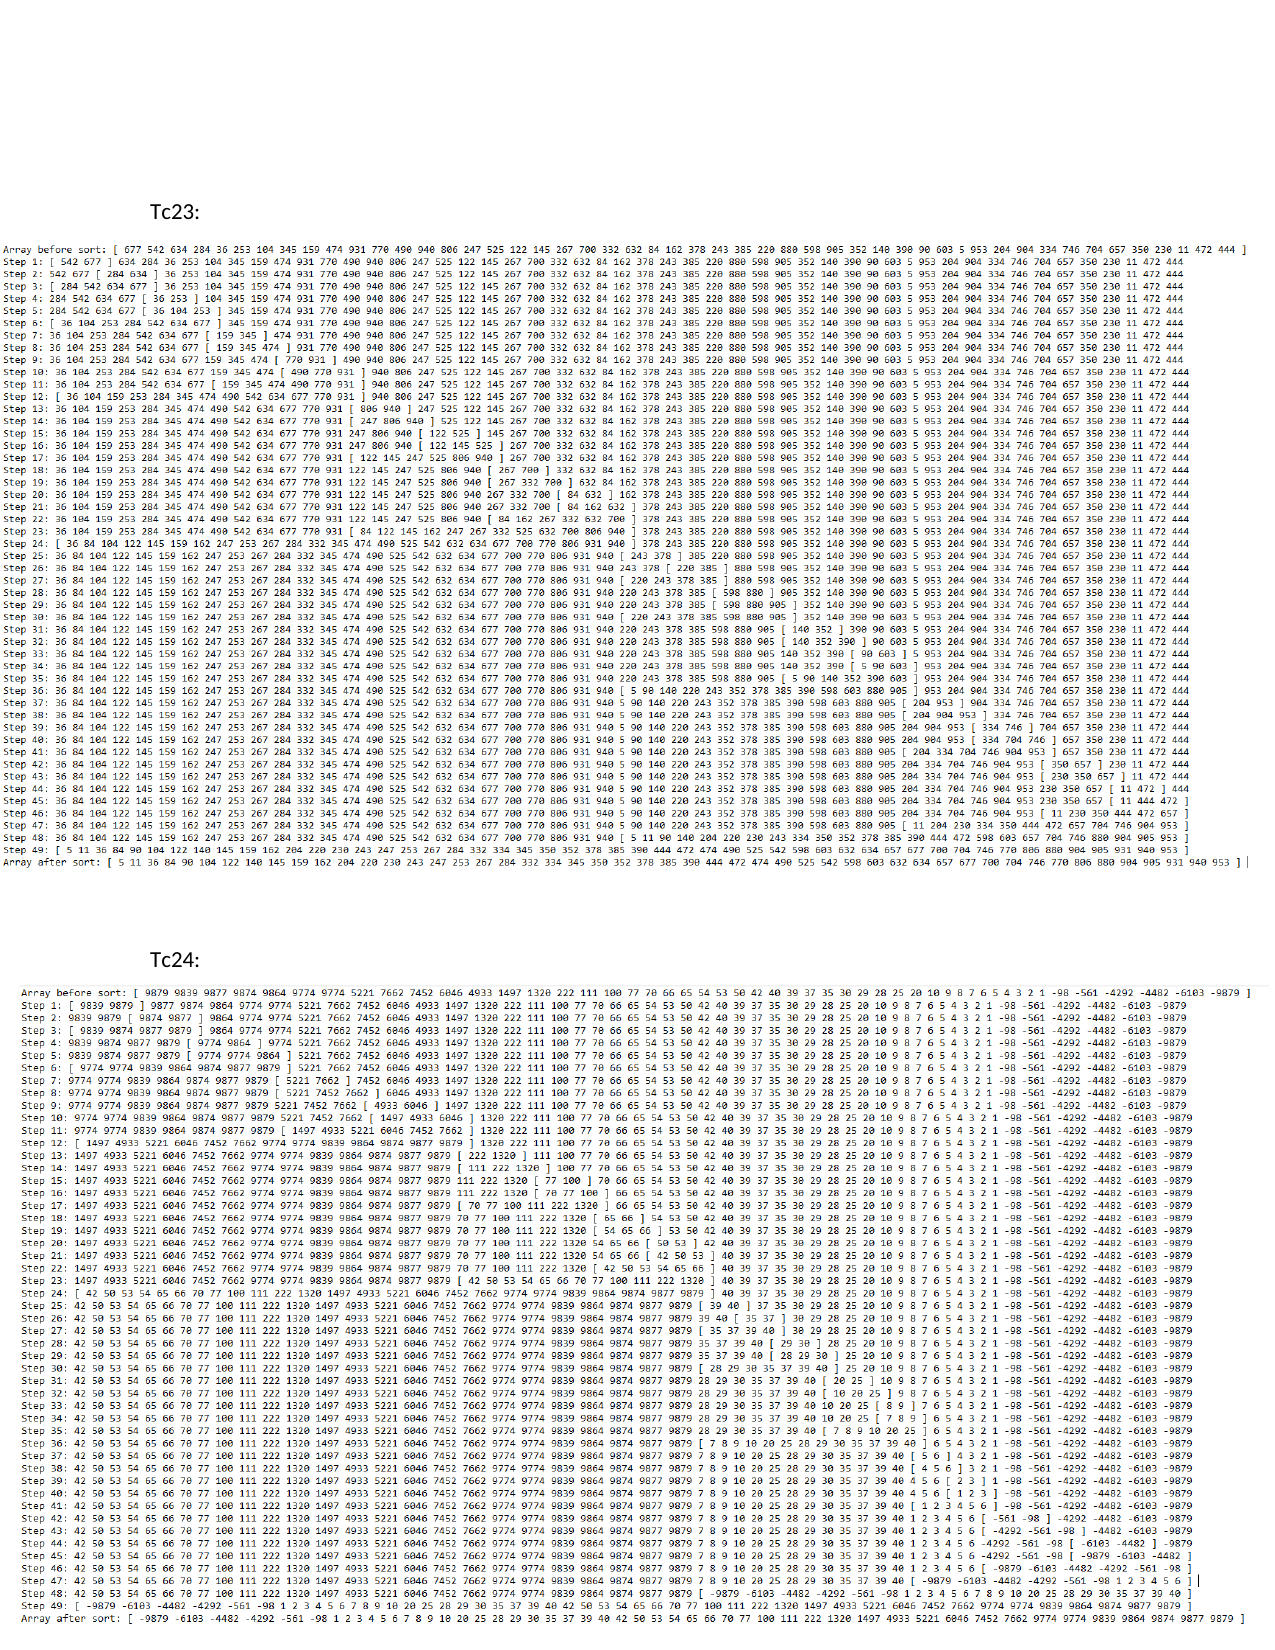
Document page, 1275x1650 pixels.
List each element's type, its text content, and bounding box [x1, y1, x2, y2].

text Tc23: [150, 197, 1125, 225]
text Tc24: [150, 945, 1125, 973]
picture [18, 985, 1268, 1648]
picture [0, 243, 1275, 878]
